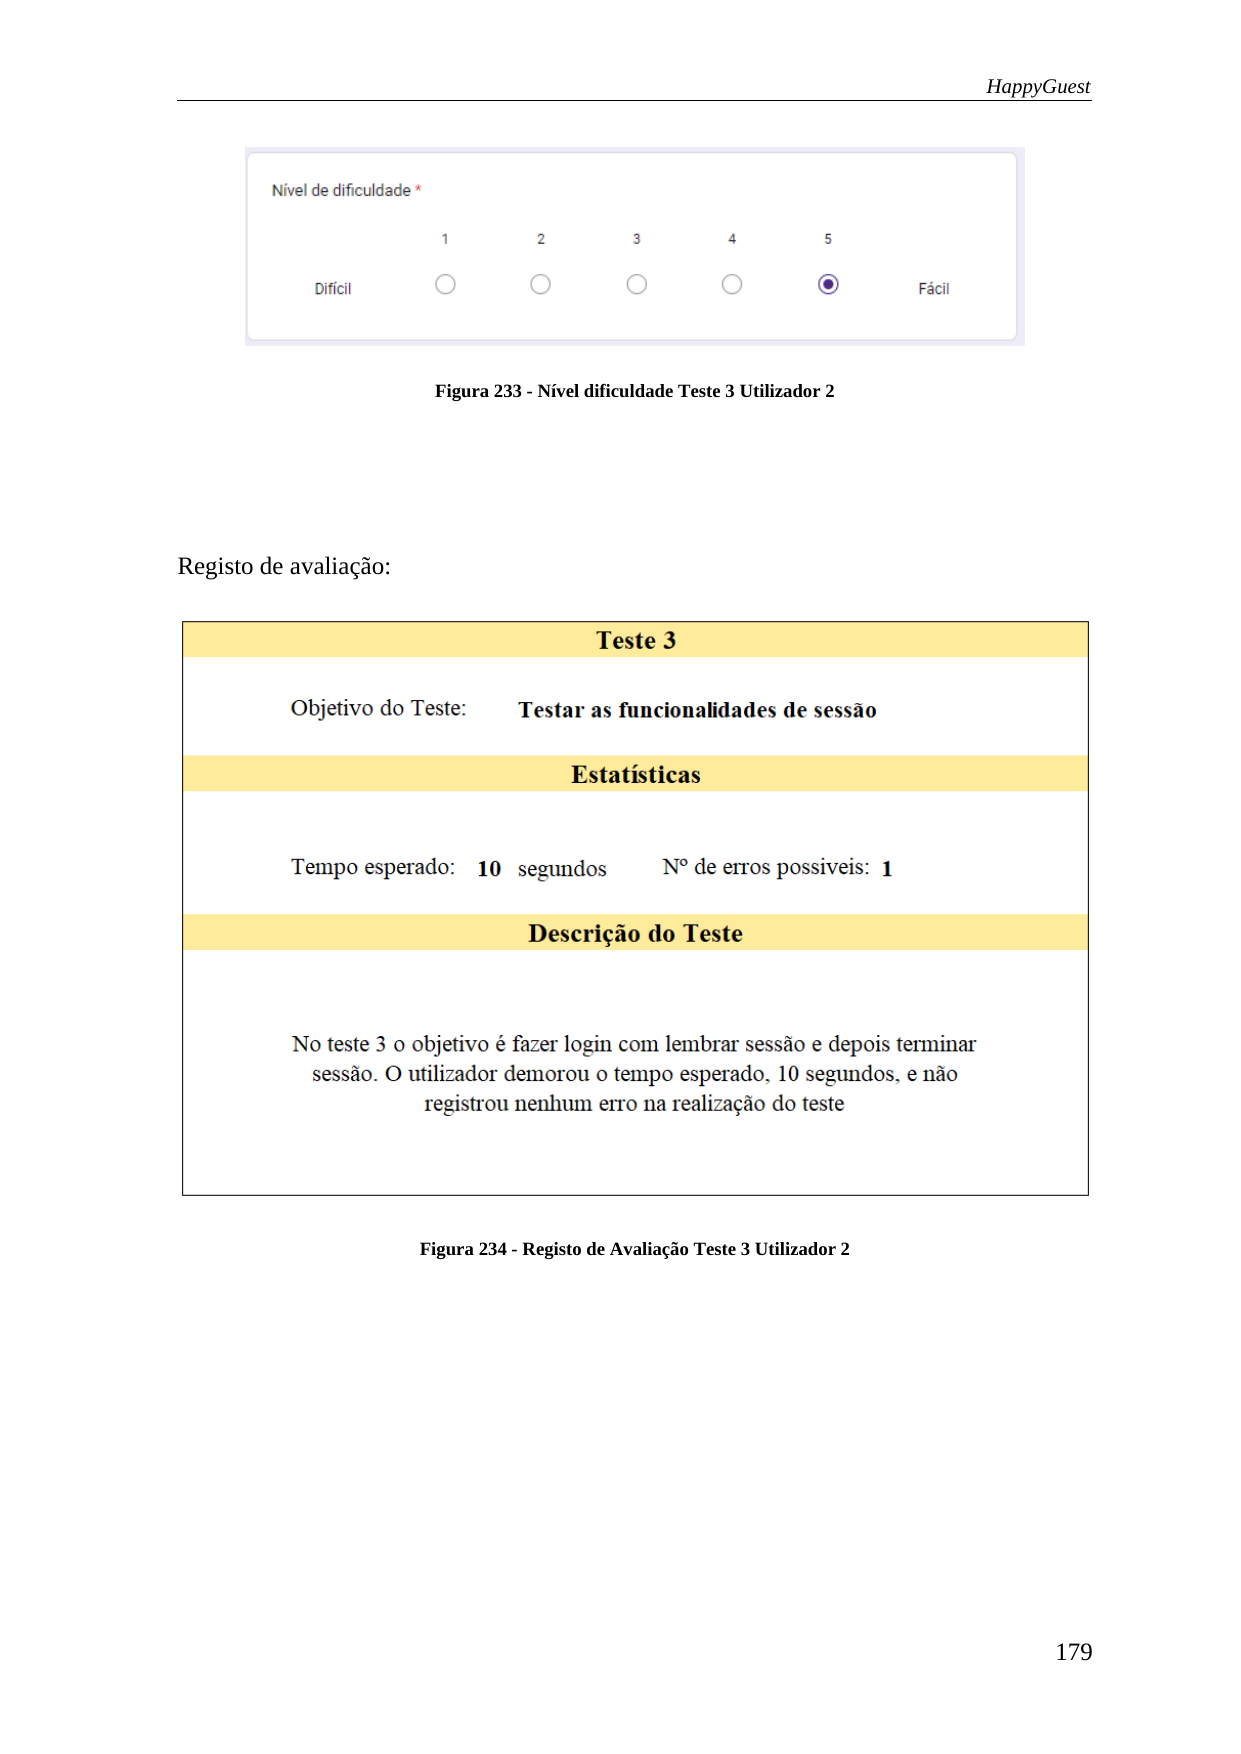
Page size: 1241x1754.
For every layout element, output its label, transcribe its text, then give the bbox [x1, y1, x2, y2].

picture [177, 614, 1093, 1203]
picture [244, 147, 1025, 346]
text Registo de avaliação: [177, 551, 1092, 579]
